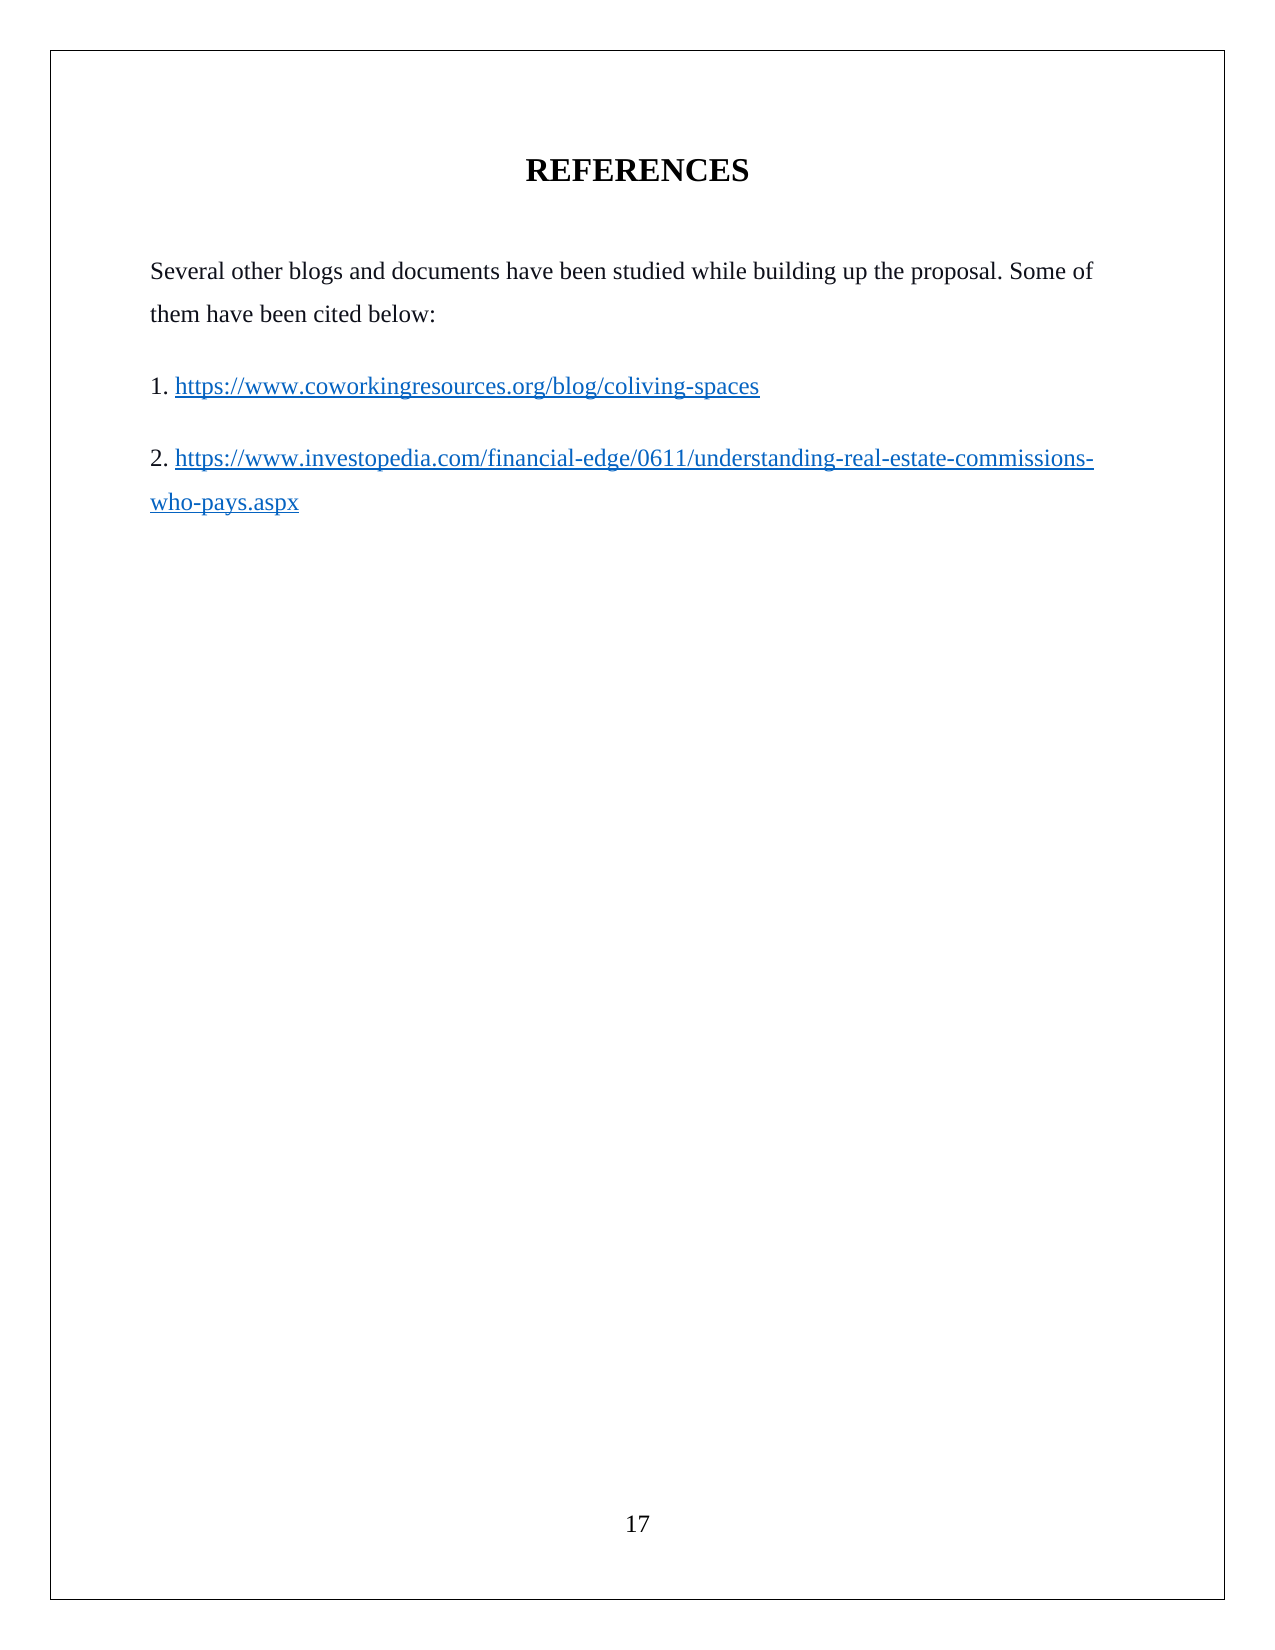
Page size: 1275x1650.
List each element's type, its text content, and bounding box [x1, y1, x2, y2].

text 2. https://www.investopedia.com/financial-edge/0611/understanding-real-estate-commissions-who-pays.aspx [150, 443, 1125, 515]
text 1. https://www.coworkingresources.org/blog/coliving-spaces [150, 371, 1125, 400]
subtitle REFERENCES [150, 150, 1125, 188]
text Several other blogs and documents have been studied while building up the proposal. Some of them have been cited below: [150, 256, 1125, 328]
